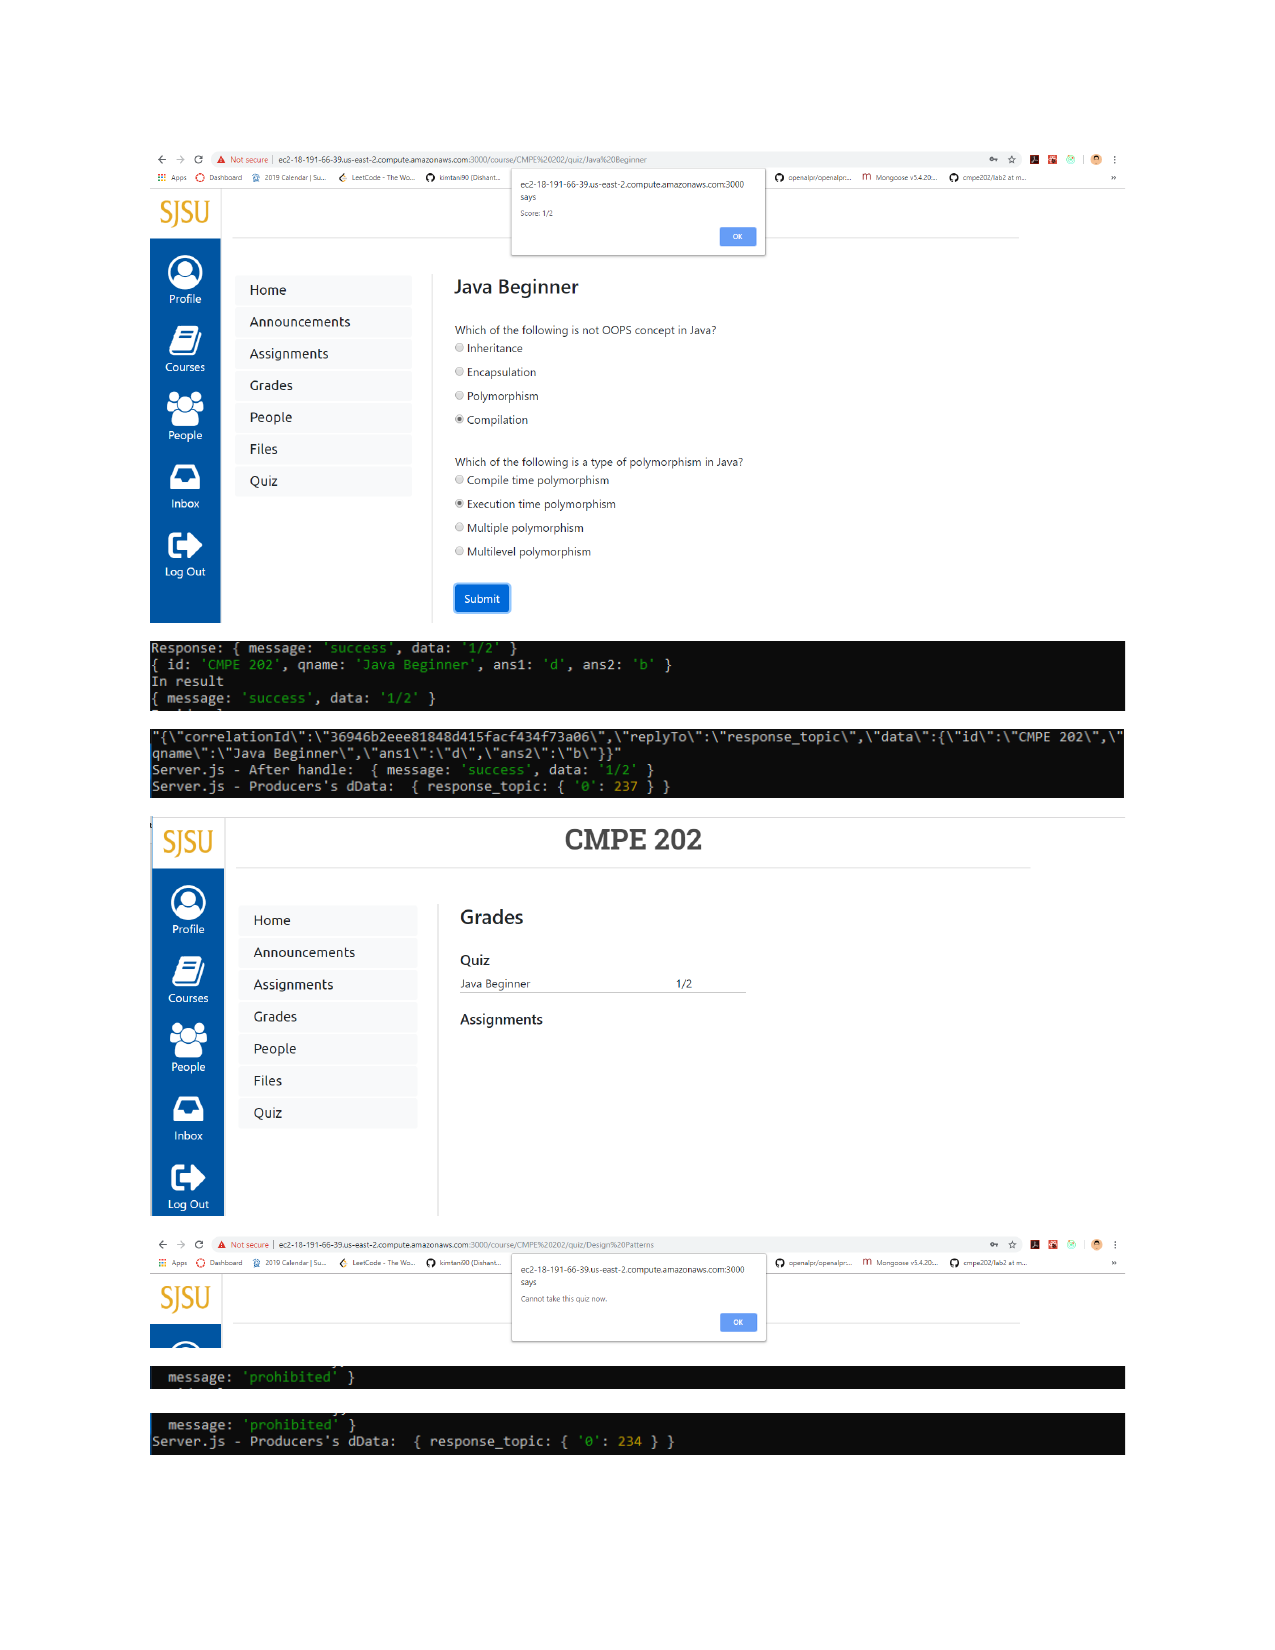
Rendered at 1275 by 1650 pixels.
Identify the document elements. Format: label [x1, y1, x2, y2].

picture [150, 1366, 1125, 1389]
picture [150, 150, 1125, 623]
picture [150, 1234, 1125, 1348]
picture [150, 1413, 1125, 1455]
picture [150, 729, 1125, 798]
picture [150, 816, 1125, 1216]
picture [150, 641, 1125, 711]
